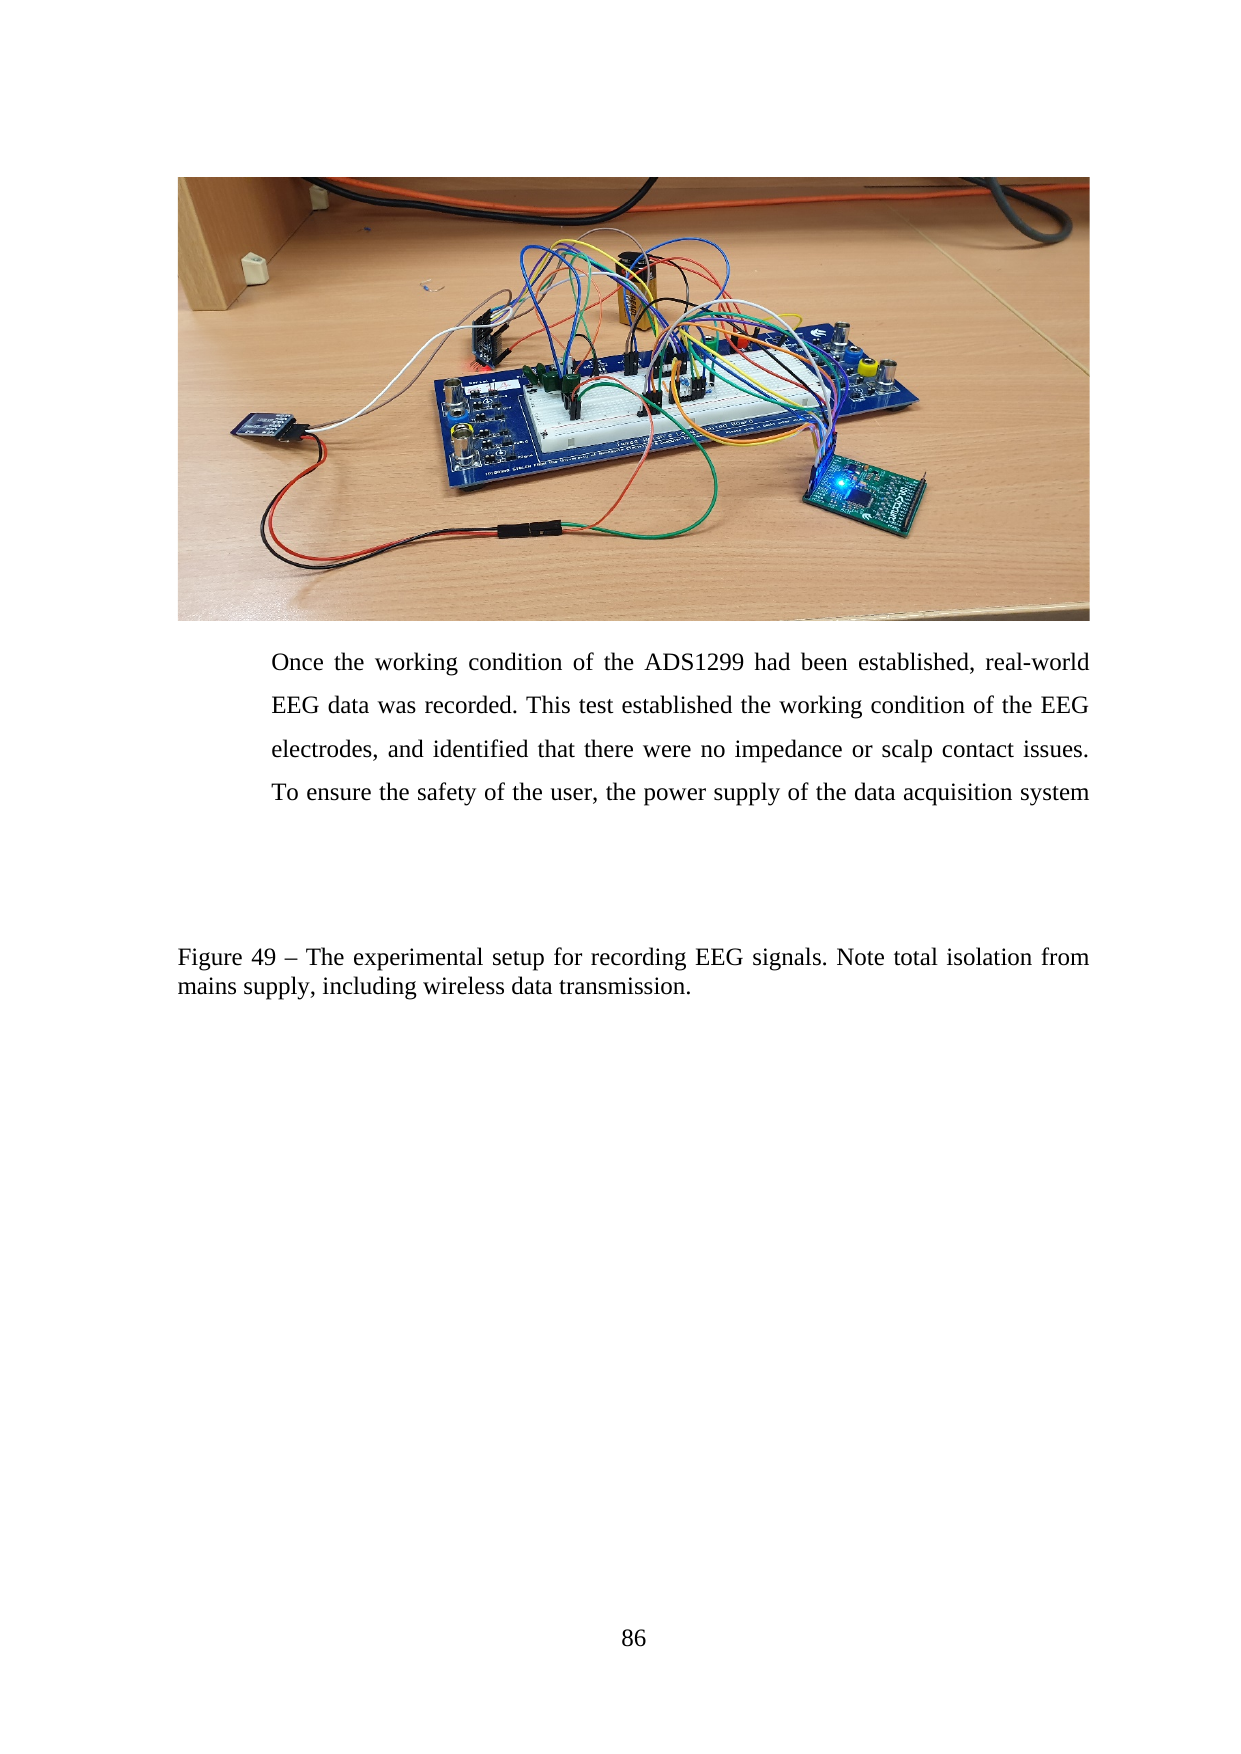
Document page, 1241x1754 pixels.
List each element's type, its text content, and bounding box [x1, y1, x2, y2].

picture [177, 177, 1090, 621]
text Figure 49 – The experimental setup for recording EEG signals. Note total isolation from mains supply, including wireless data transmission. [177, 942, 1090, 999]
text Once the working condition of the ADS1299 had been established, real-world EEG data was recorded. This test established the working condition of the EEG electrodes, and identified that there were no impedance or scalp contact issues. To ensure the safety of the user, the power supply of the data acquisition system was a 9 V battery, and the system communicated with the laptop over a Bluetooth link, with the data recorded in TeraTerm. This ensured total galvanic isolation from mains power. A photo of the setup is presented in Figure 49, and a plot of the recorded waveform is presented in Figure 50. Completion of this test indicates that a wireless EEG data acquisition system has been successfully designed and implemented. This concluded evaluation of the data acquisition system. [271, 621, 1090, 798]
